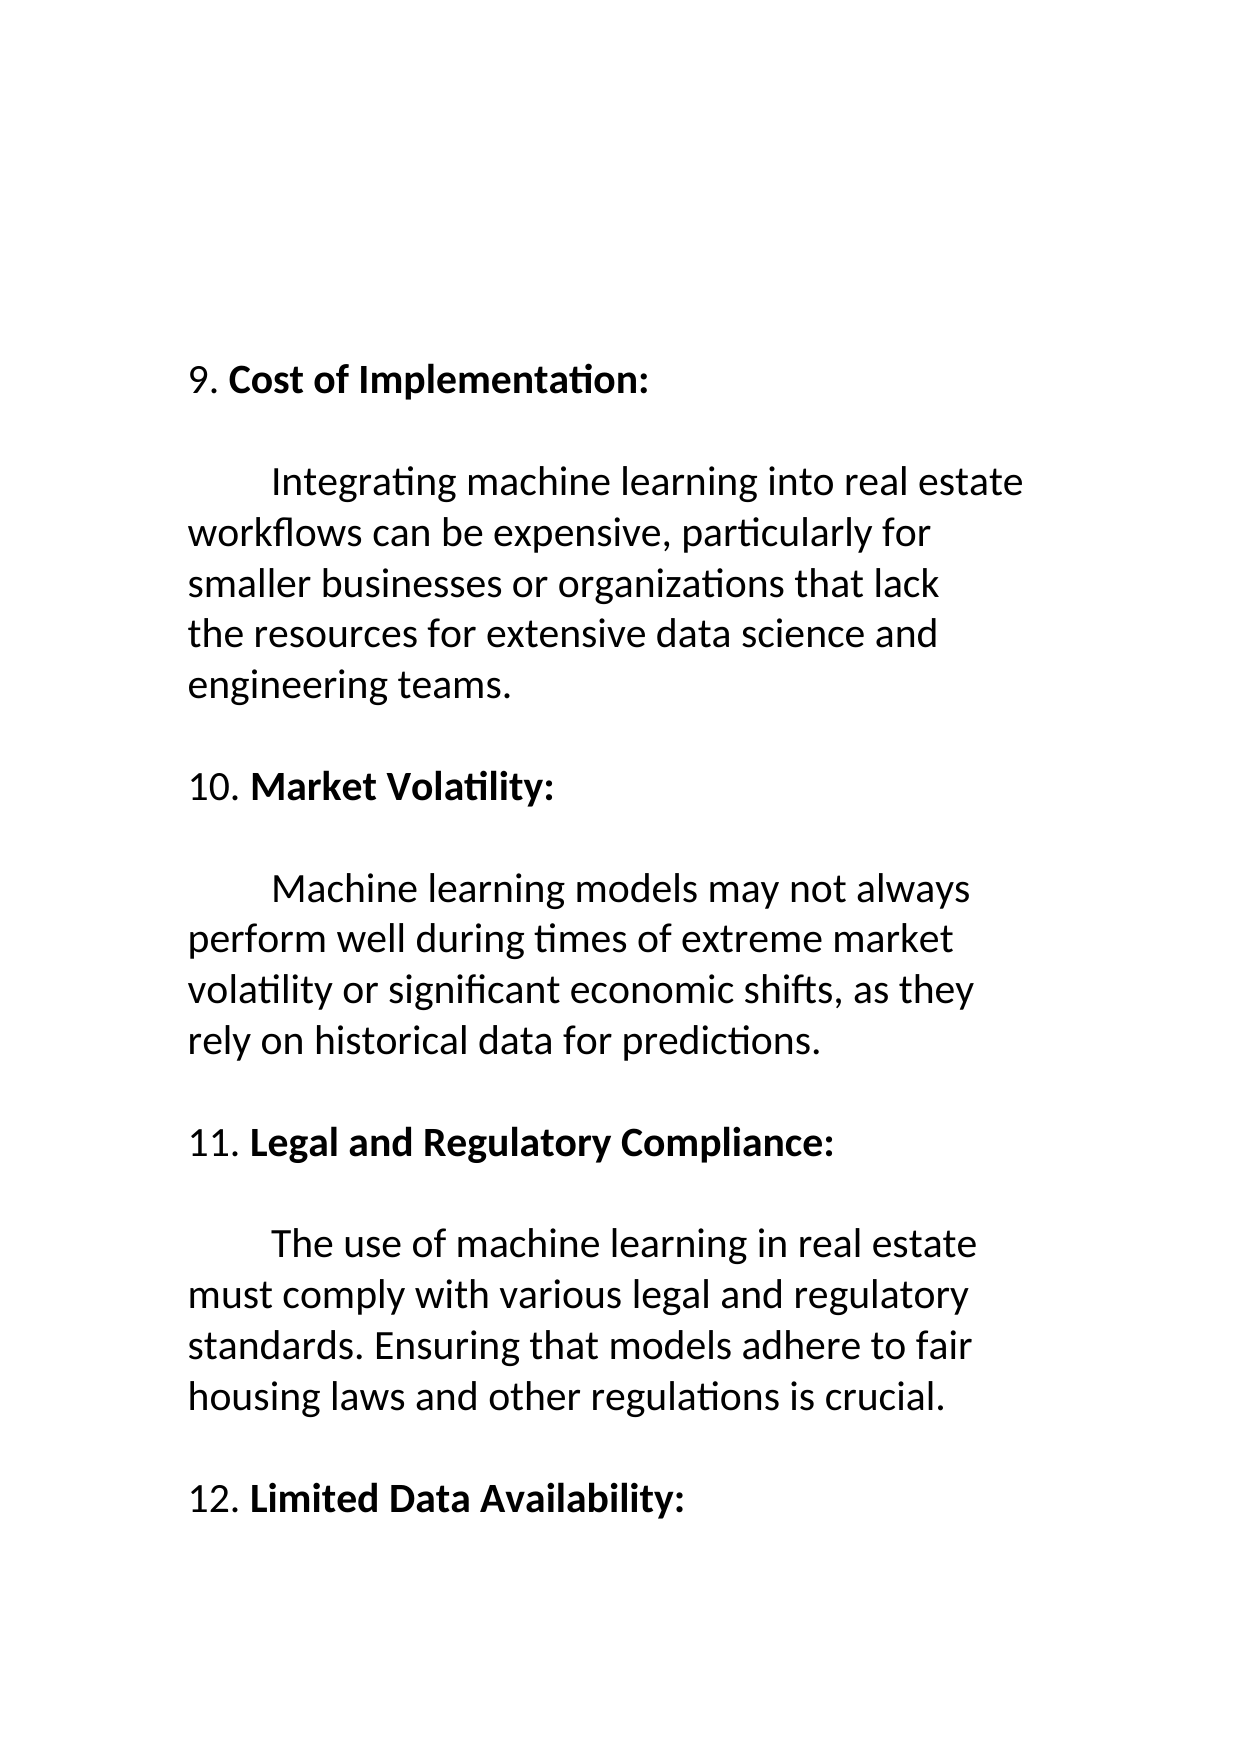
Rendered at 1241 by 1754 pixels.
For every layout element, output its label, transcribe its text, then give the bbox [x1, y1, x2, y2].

text rely on historical data for predictions. [187, 1014, 1053, 1065]
text the resources for extensive data science and engineering teams. [187, 607, 1053, 709]
text Integrating machine learning into real estate workflows can be expensive, particularly for smaller businesses or organizations that lack [187, 455, 1053, 607]
text The use of machine learning in real estate must comply with various legal and regulatory standards. Ensuring that models adhere to fair housing laws and other regulations is crucial. [187, 1217, 1053, 1421]
text Machine learning models may not always perform well during times of extreme market volatility or significant economic shifts, as they [187, 862, 1053, 1014]
text 11. Legal and Regulatory Compliance: [187, 1116, 1053, 1167]
text 12. Limited Data Availability: [187, 1472, 1053, 1522]
text 9. Cost of Implementation: [187, 353, 1053, 404]
text 10. Market Volatility: [187, 760, 1053, 811]
